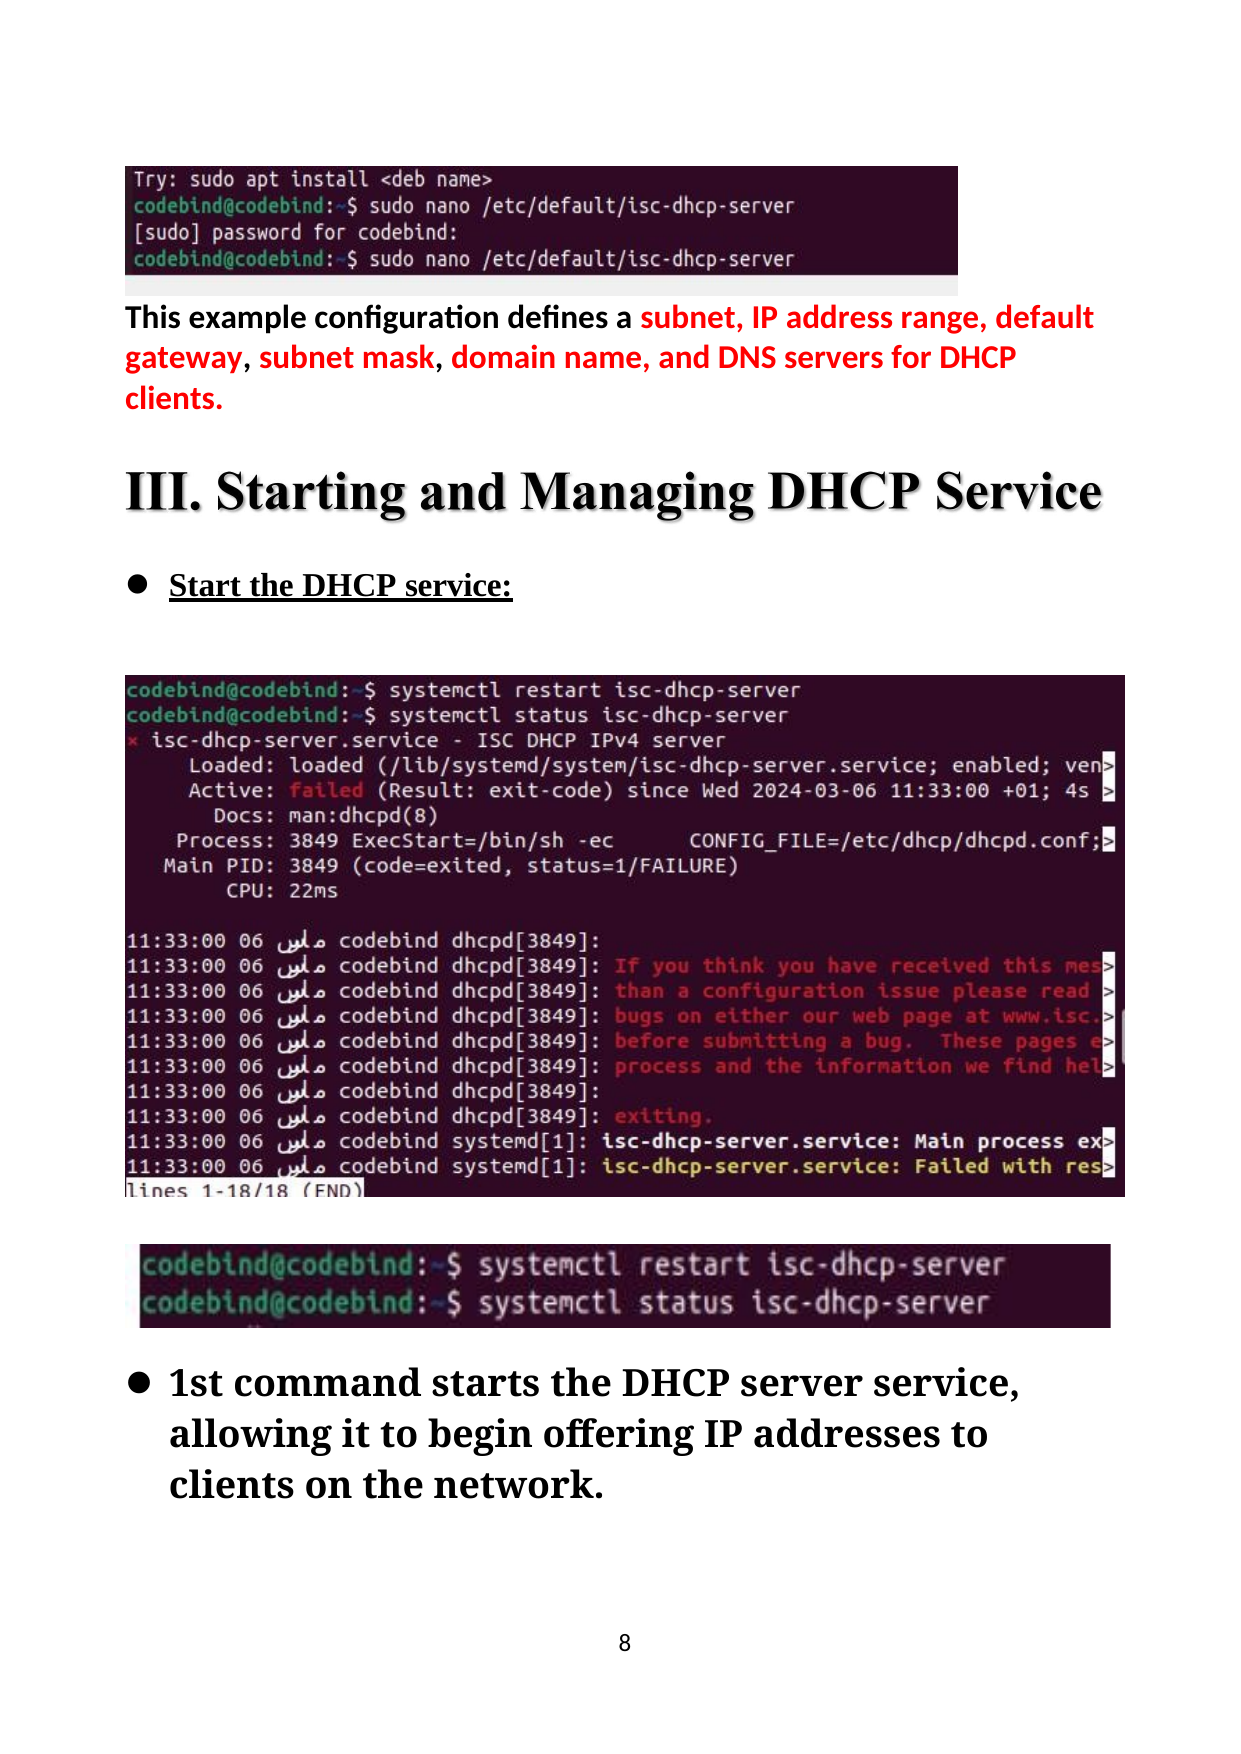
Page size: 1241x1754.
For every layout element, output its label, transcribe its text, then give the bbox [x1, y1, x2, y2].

text This example configuration defines a subnet, IP address range, default gateway, subnet mask, domain name, and DNS servers for DHCP clients. [125, 296, 1116, 418]
picture [420, 472, 509, 517]
picture [217, 471, 410, 527]
picture [125, 1244, 1111, 1328]
picture [125, 675, 1125, 1197]
subtitle 1st command starts the DHCP server service, allowing it to begin offering IP addresses to clients on the network. [125, 1270, 1094, 1509]
picture [767, 471, 924, 516]
picture [520, 471, 758, 527]
picture [937, 471, 1105, 516]
picture [125, 166, 958, 296]
picture [125, 472, 206, 517]
list Start the DHCP service: [125, 565, 1240, 603]
